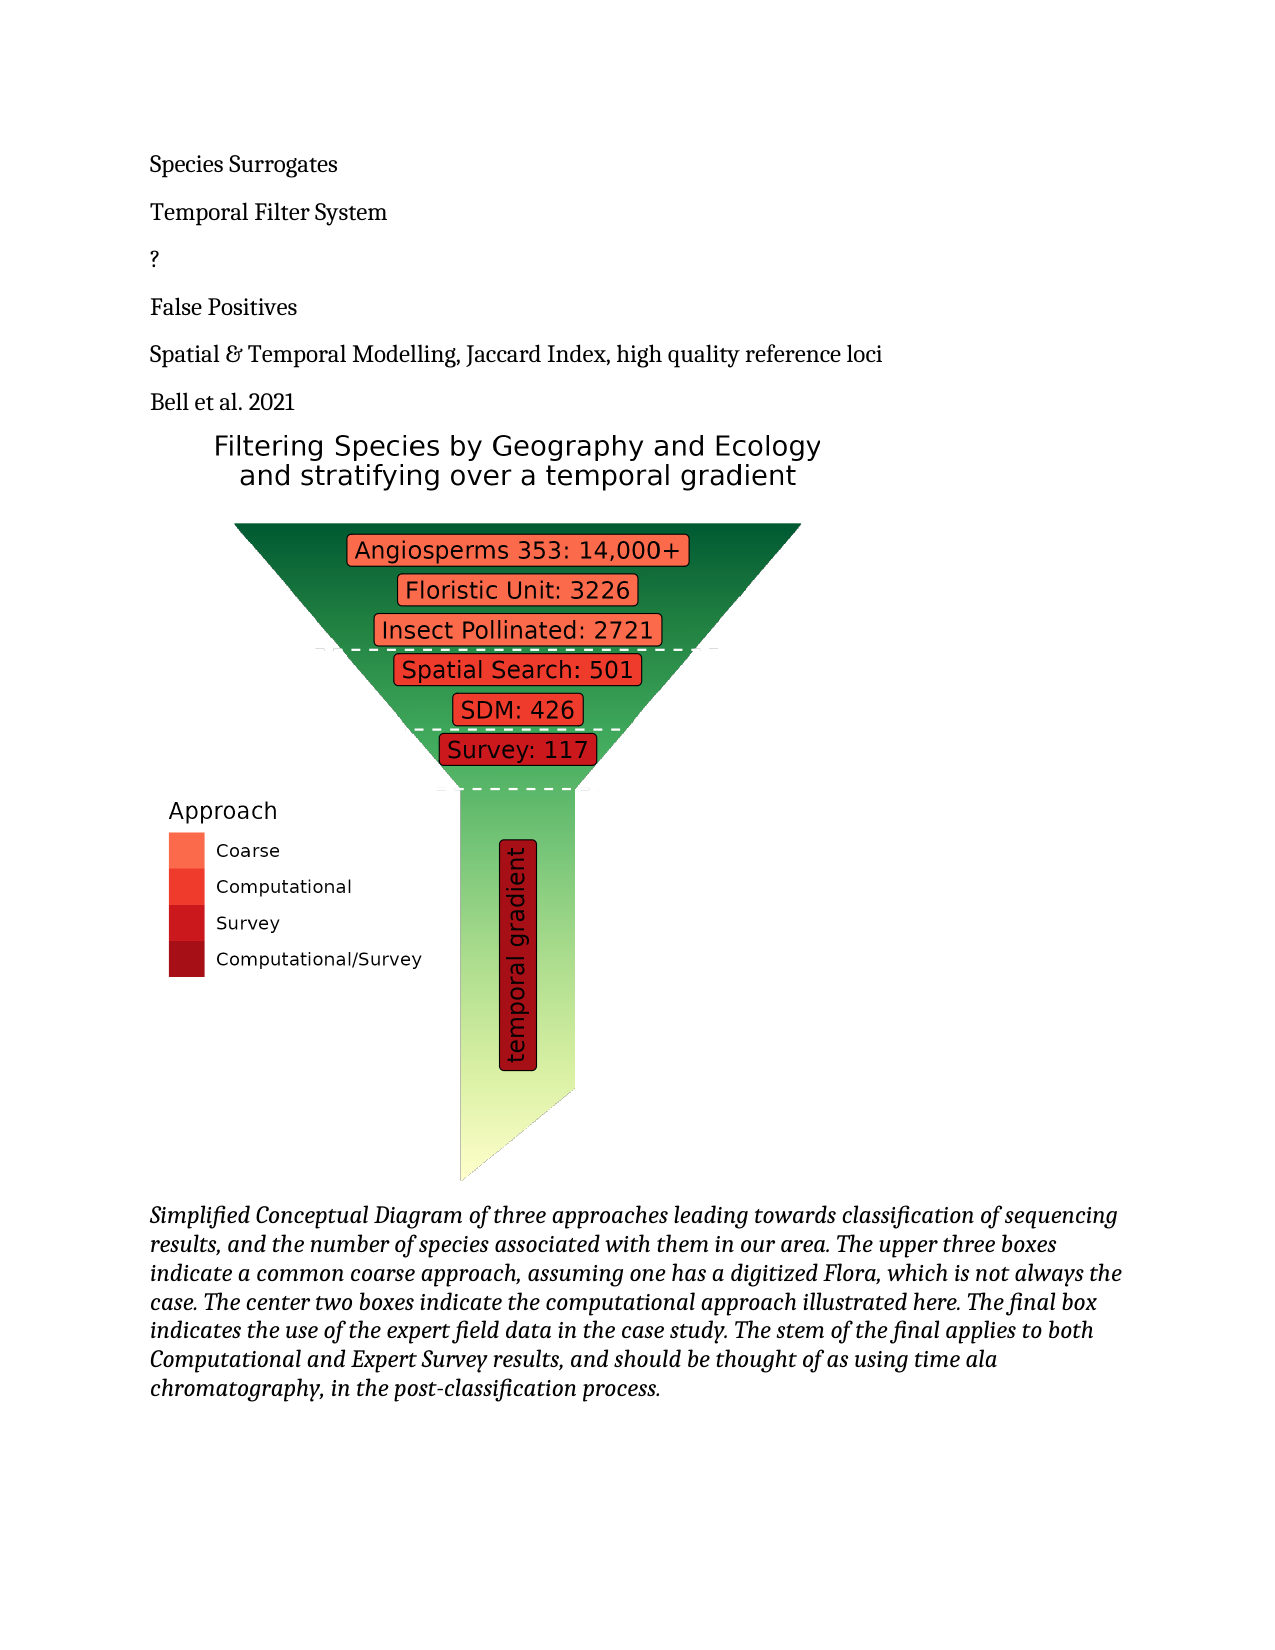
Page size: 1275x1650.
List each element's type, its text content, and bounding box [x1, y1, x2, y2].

text Temporal Filter System [150, 197, 1125, 226]
text False Positives [150, 292, 1125, 321]
text Spatial & Temporal Modelling, Jaccard Index, high quality reference loci [150, 340, 1125, 369]
text ? [150, 245, 1125, 274]
text Simplified Conceptual Diagram of three approaches leading towards classification of sequencing results, and the number of species associated with them in our area. The upper three boxes indicate a common coarse approach, assuming one has a digitized Flora, which is not always the case. The center two boxes indicate the computational approach illustrated here. The final box indicates the use of the expert field data in the case study. The stem of the final applies to both Computational and Expert Survey results, and should be thought of as using time ala chromatography, in the post-classification process. [150, 1201, 1125, 1403]
text Bell et al. 2021 [150, 387, 1125, 416]
text Species Surrogates [150, 150, 1125, 179]
picture [168, 435, 820, 1181]
